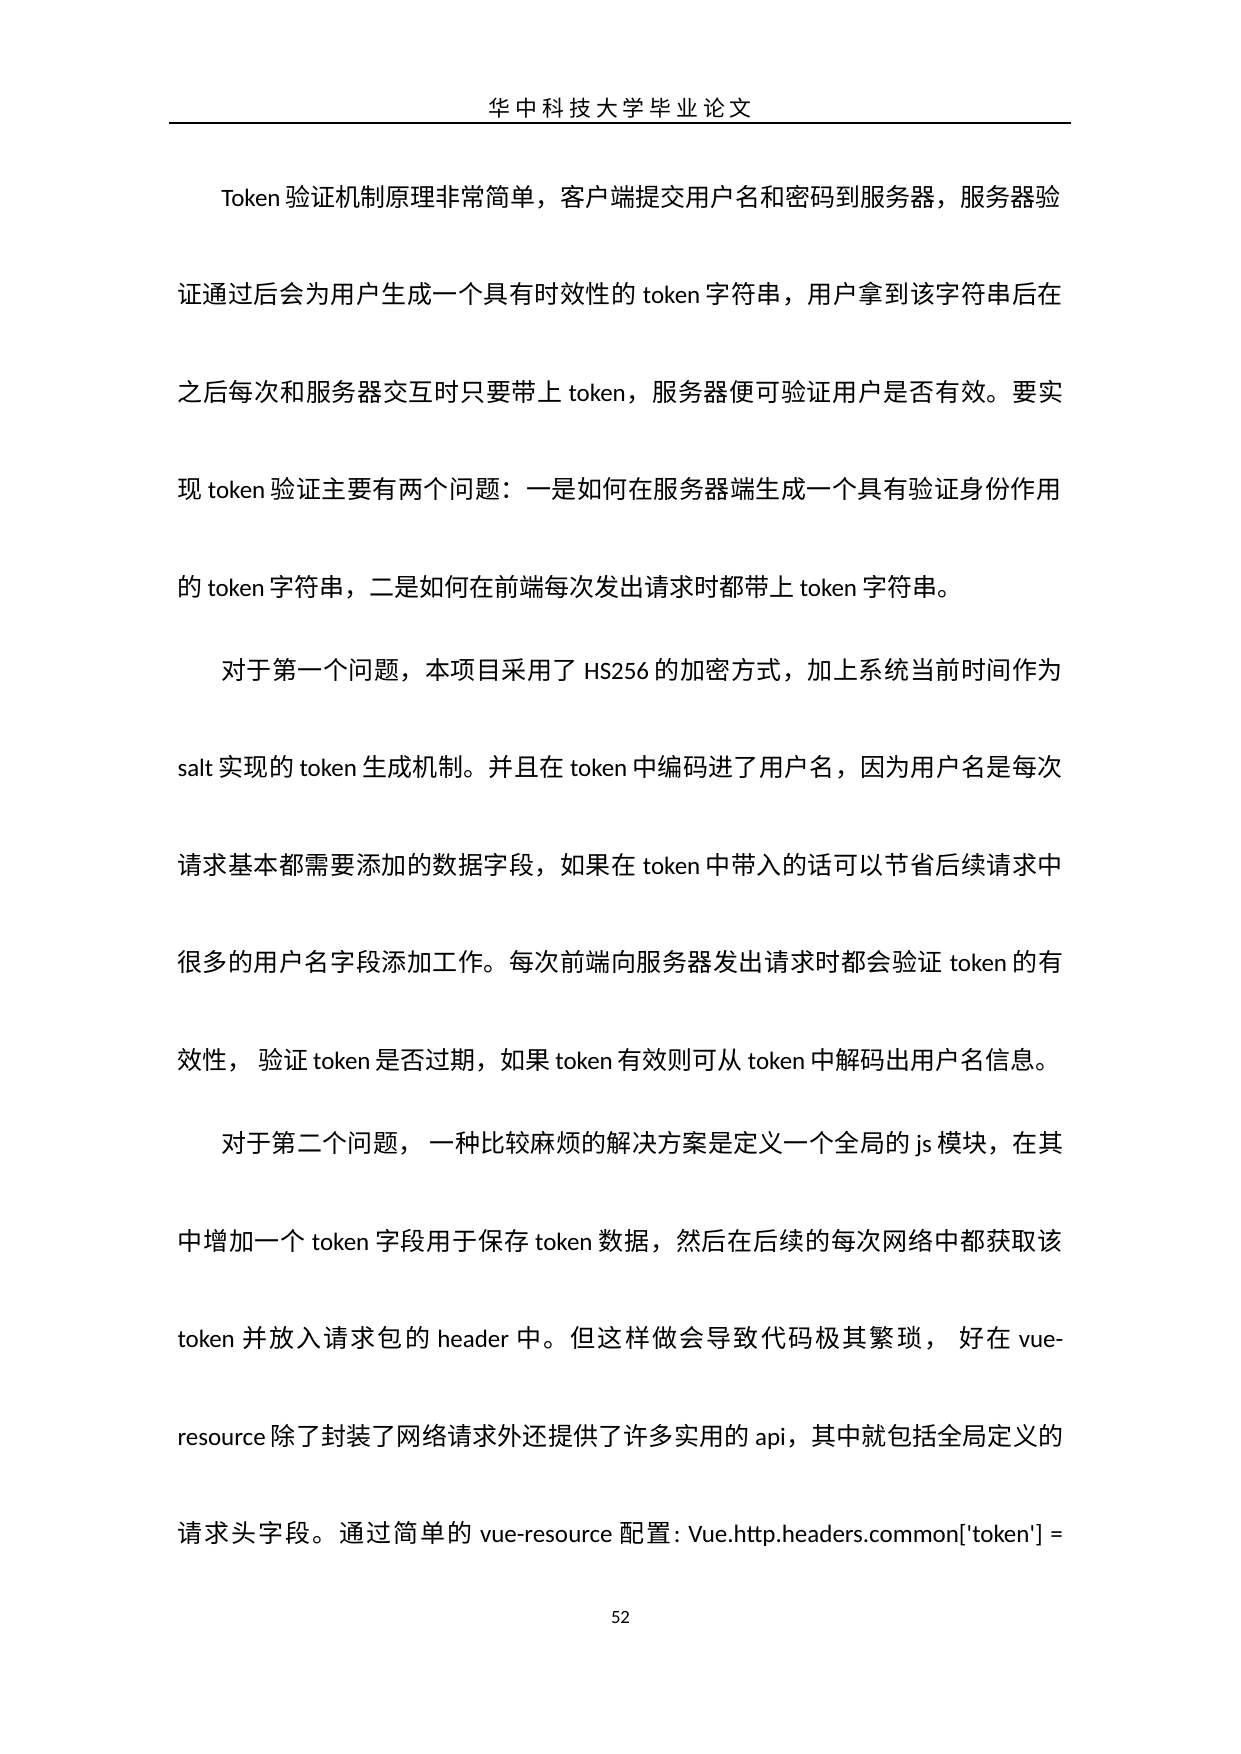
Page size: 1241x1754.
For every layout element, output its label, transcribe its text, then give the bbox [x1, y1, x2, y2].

text 对于第一个问题，本项目采用了HS256的加密方式，加上系统当前时间作为salt实现的token生成机制。并且在token中编码进了用户名，因为用户名是每次请求基本都需要添加的数据字段，如果在token中带入的话可以节省后续请求中很多的用户名字段添加工作。每次前端向服务器发出请求时都会验证token的有效性， 验证token是否过期，如果token有效则可从token中解码出用户名信息。 [177, 636, 1063, 1091]
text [177, 1109, 1063, 1564]
text Token验证机制原理非常简单，客户端提交用户名和密码到服务器，服务器验证通过后会为用户生成一个具有时效性的token字符串，用户拿到该字符串后在之后每次和服务器交互时只要带上token，服务器便可验证用户是否有效。要实现token验证主要有两个问题：一是如何在服务器端生成一个具有验证身份作用的token字符串，二是如何在前端每次发出请求时都带上token字符串。 [177, 163, 1063, 618]
